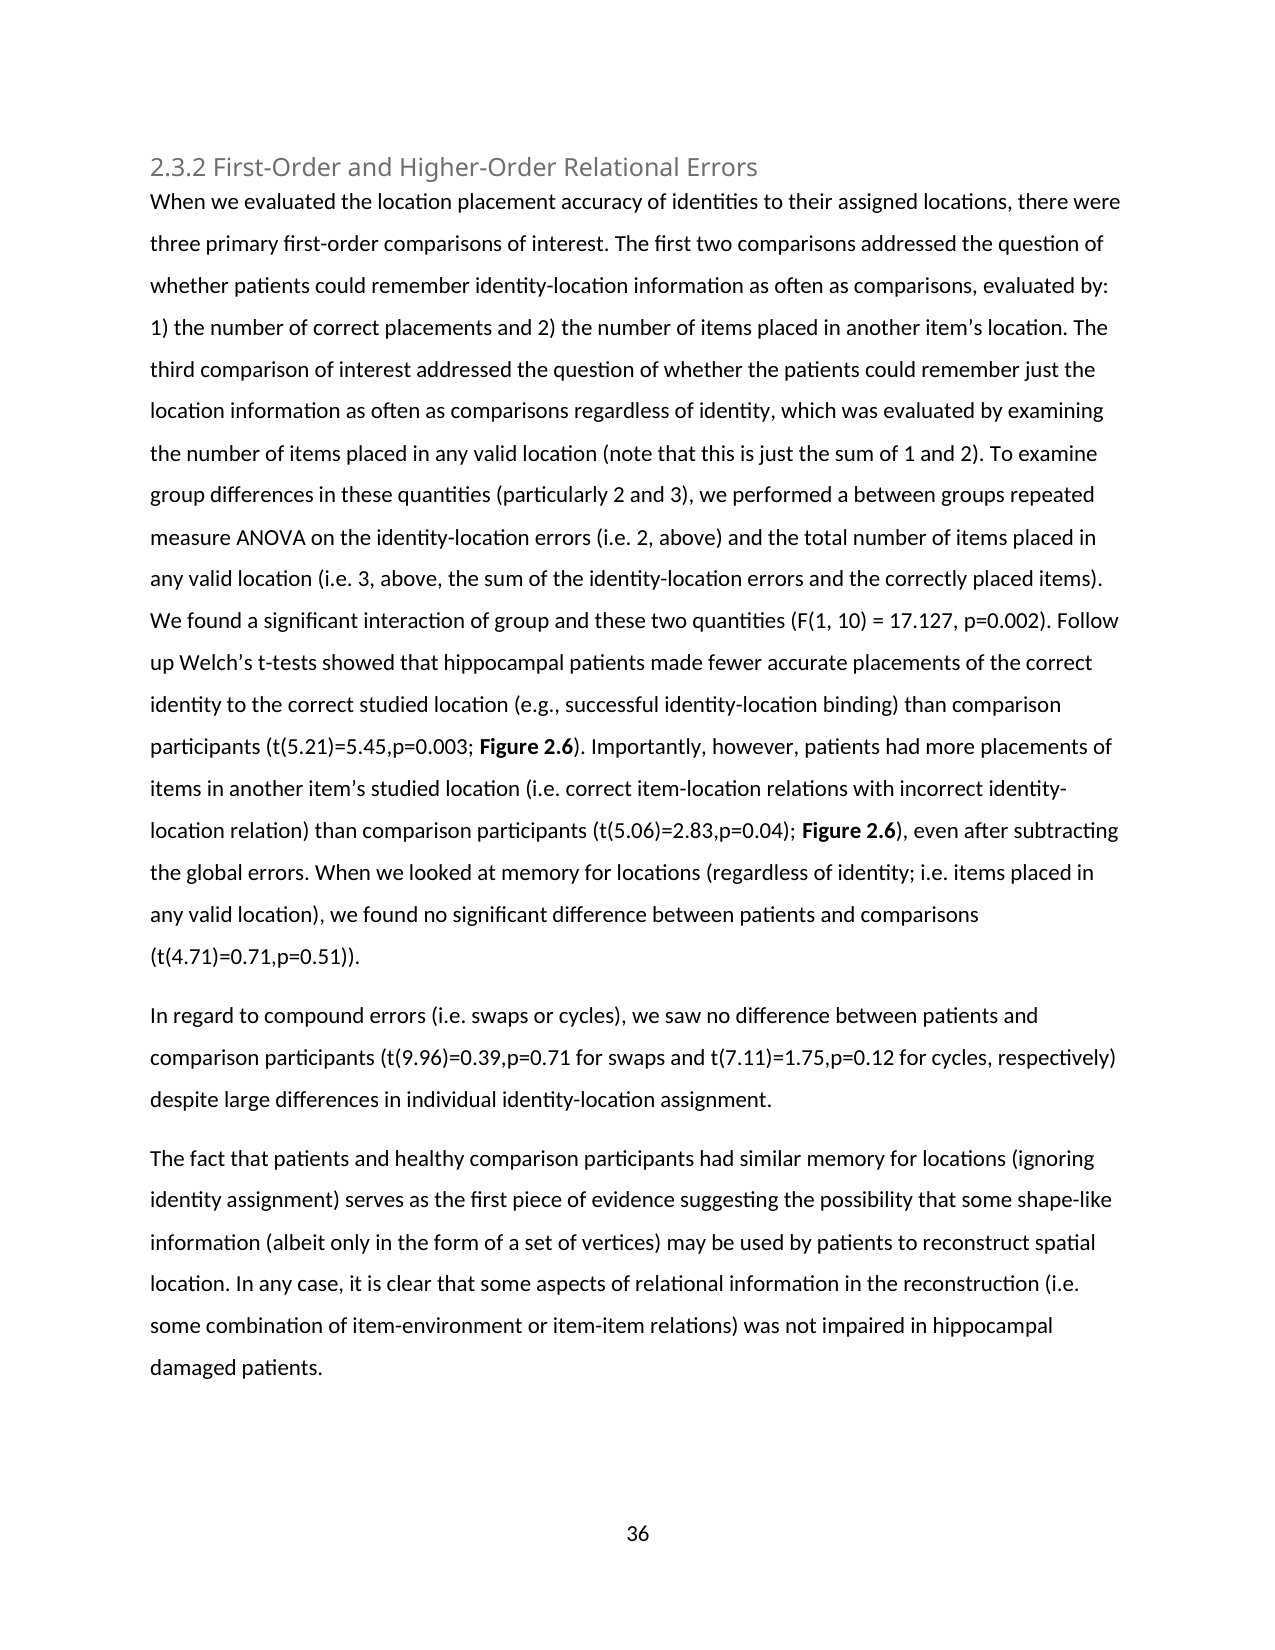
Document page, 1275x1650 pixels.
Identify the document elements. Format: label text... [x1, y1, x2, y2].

text In regard to compound errors (i.e. swaps or cycles), we saw no difference between patients and comparison participants (t(9.96)=0.39,p=0.71 for swaps and t(7.11)=1.75,p=0.12 for cycles, respectively) despite large differences in individual identity-location assignment. [150, 1001, 1125, 1113]
text The fact that patients and healthy comparison participants had similar memory for locations (ignoring identity assignment) serves as the first piece of evidence suggesting the possibility that some shape-like information (albeit only in the form of a set of vertices) may be used by patients to reconstruct spatial location. In any case, it is clear that some aspects of relational information in the reconstruction (i.e. some combination of item-environment or item-item relations) was not impaired in hippocampal damaged patients. [150, 1144, 1125, 1382]
text When we evaluated the location placement accuracy of identities to their assigned locations, there were three primary first-order comparisons of interest. The first two comparisons addressed the question of whether patients could remember identity-location information as often as comparisons, evaluated by: 1) the number of correct placements and 2) the number of items placed in another item’s location. The third comparison of interest addressed the question of whether the patients could remember just the location information as often as comparisons regardless of identity, which was evaluated by examining the number of items placed in any valid location (note that this is just the sum of 1 and 2). To examine group differences in these quantities (particularly 2 and 3), we performed a between groups repeated measure ANOVA on the identity-location errors (i.e. 2, above) and the total number of items placed in any valid location (i.e. 3, above, the sum of the identity-location errors and the correctly placed items). We found a significant interaction of group and these two quantities (F(1, 10) = 17.127, p=0.002). Follow up Welch’s t-tests showed that hippocampal patients made fewer accurate placements of the correct identity to the correct studied location (e.g., successful identity-location binding) than comparison participants (t(5.21)=5.45,p=0.003; Figure 2.6). Importantly, however, patients had more placements of items in another item’s studied location (i.e. correct item-location relations with incorrect identity-location relation) than comparison participants (t(5.06)=2.83,p=0.04); Figure 2.6), even after subtracting the global errors. When we looked at memory for locations (regardless of identity; i.e. items placed in any valid location), we found no significant difference between patients and comparisons (t(4.71)=0.71,p=0.51)). [150, 187, 1125, 970]
subtitle 2.3.2 First-Order and Higher-Order Relational Errors [150, 150, 1125, 184]
